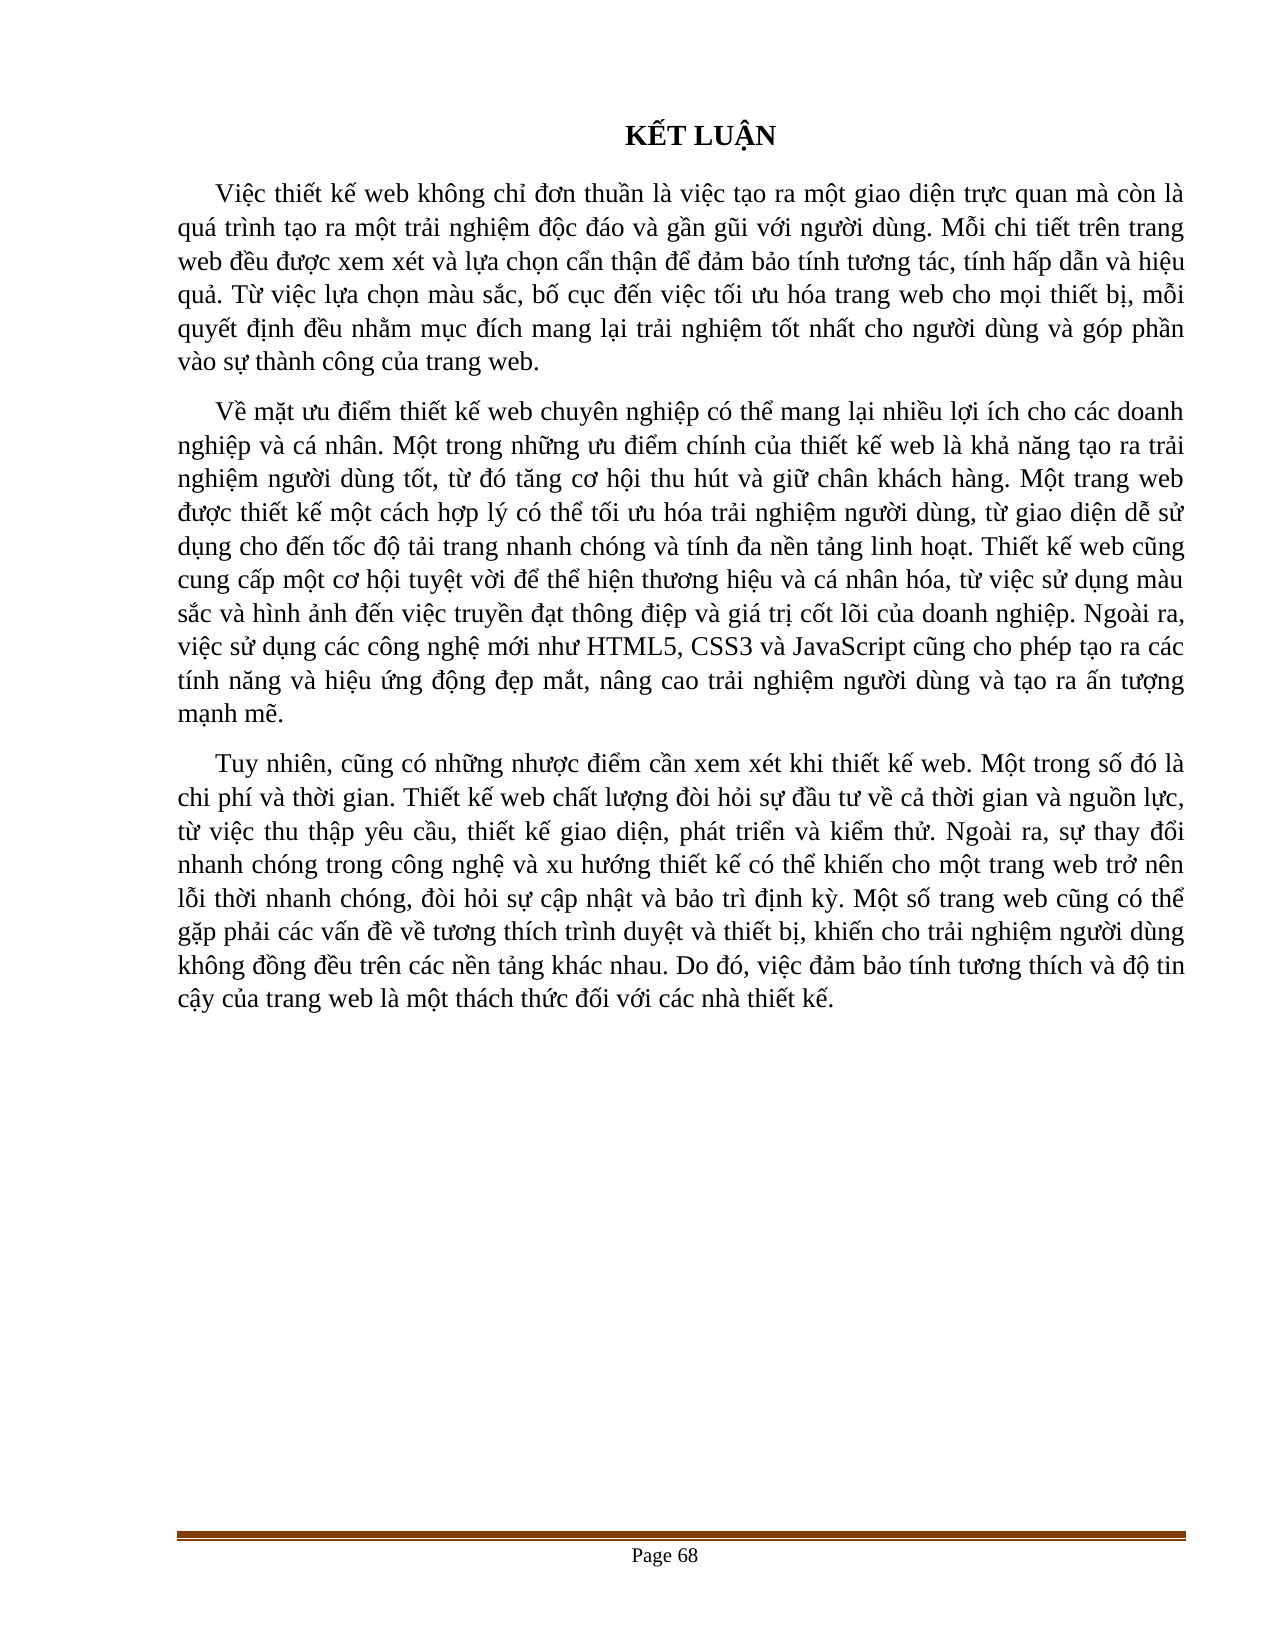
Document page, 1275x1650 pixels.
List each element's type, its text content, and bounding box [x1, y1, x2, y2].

text Việc thiết kế web không chỉ đơn thuần là việc tạo ra một giao diện trực quan mà còn là quá trình tạo ra một trải nghiệm độc đáo và gần gũi với người dùng. Mỗi chi tiết trên trang web đều được xem xét và lựa chọn cẩn thận để đảm bảo tính tương tác, tính hấp dẫn và hiệu quả. Từ việc lựa chọn màu sắc, bố cục đến việc tối ưu hóa trang web cho mọi thiết bị, mỗi quyết định đều nhằm mục đích mang lại trải nghiệm tốt nhất cho người dùng và góp phần vào sự thành công của trang web. [177, 177, 1186, 376]
text KẾT LUẬN [177, 118, 1186, 152]
text Tuy nhiên, cũng có những nhược điểm cần xem xét khi thiết kế web. Một trong số đó là chi phí và thời gian. Thiết kế web chất lượng đòi hỏi sự đầu tư về cả thời gian và nguồn lực, từ việc thu thập yêu cầu, thiết kế giao diện, phát triển và kiểm thử. Ngoài ra, sự thay đổi nhanh chóng trong công nghệ và xu hướng thiết kế có thể khiến cho một trang web trở nên lỗi thời nhanh chóng, đòi hỏi sự cập nhật và bảo trì định kỳ. Một số trang web cũng có thể gặp phải các vấn đề về tương thích trình duyệt và thiết bị, khiến cho trải nghiệm người dùng không đồng đều trên các nền tảng khác nhau. Do đó, việc đảm bảo tính tương thích và độ tin cậy của trang web là một thách thức đối với các nhà thiết kế. [177, 747, 1186, 1013]
text Về mặt ưu điểm thiết kế web chuyên nghiệp có thể mang lại nhiều lợi ích cho các doanh nghiệp và cá nhân. Một trong những ưu điểm chính của thiết kế web là khả năng tạo ra trải nghiệm người dùng tốt, từ đó tăng cơ hội thu hút và giữ chân khách hàng. Một trang web được thiết kế một cách hợp lý có thể tối ưu hóa trải nghiệm người dùng, từ giao diện dễ sử dụng cho đến tốc độ tải trang nhanh chóng và tính đa nền tảng linh hoạt. Thiết kế web cũng cung cấp một cơ hội tuyệt vời để thể hiện thương hiệu và cá nhân hóa, từ việc sử dụng màu sắc và hình ảnh đến việc truyền đạt thông điệp và giá trị cốt lõi của doanh nghiệp. Ngoài ra, việc sử dụng các công nghệ mới như HTML5, CSS3 và JavaScript cũng cho phép tạo ra các tính năng và hiệu ứng động đẹp mắt, nâng cao trải nghiệm người dùng và tạo ra ấn tượng mạnh mẽ. [177, 395, 1186, 728]
